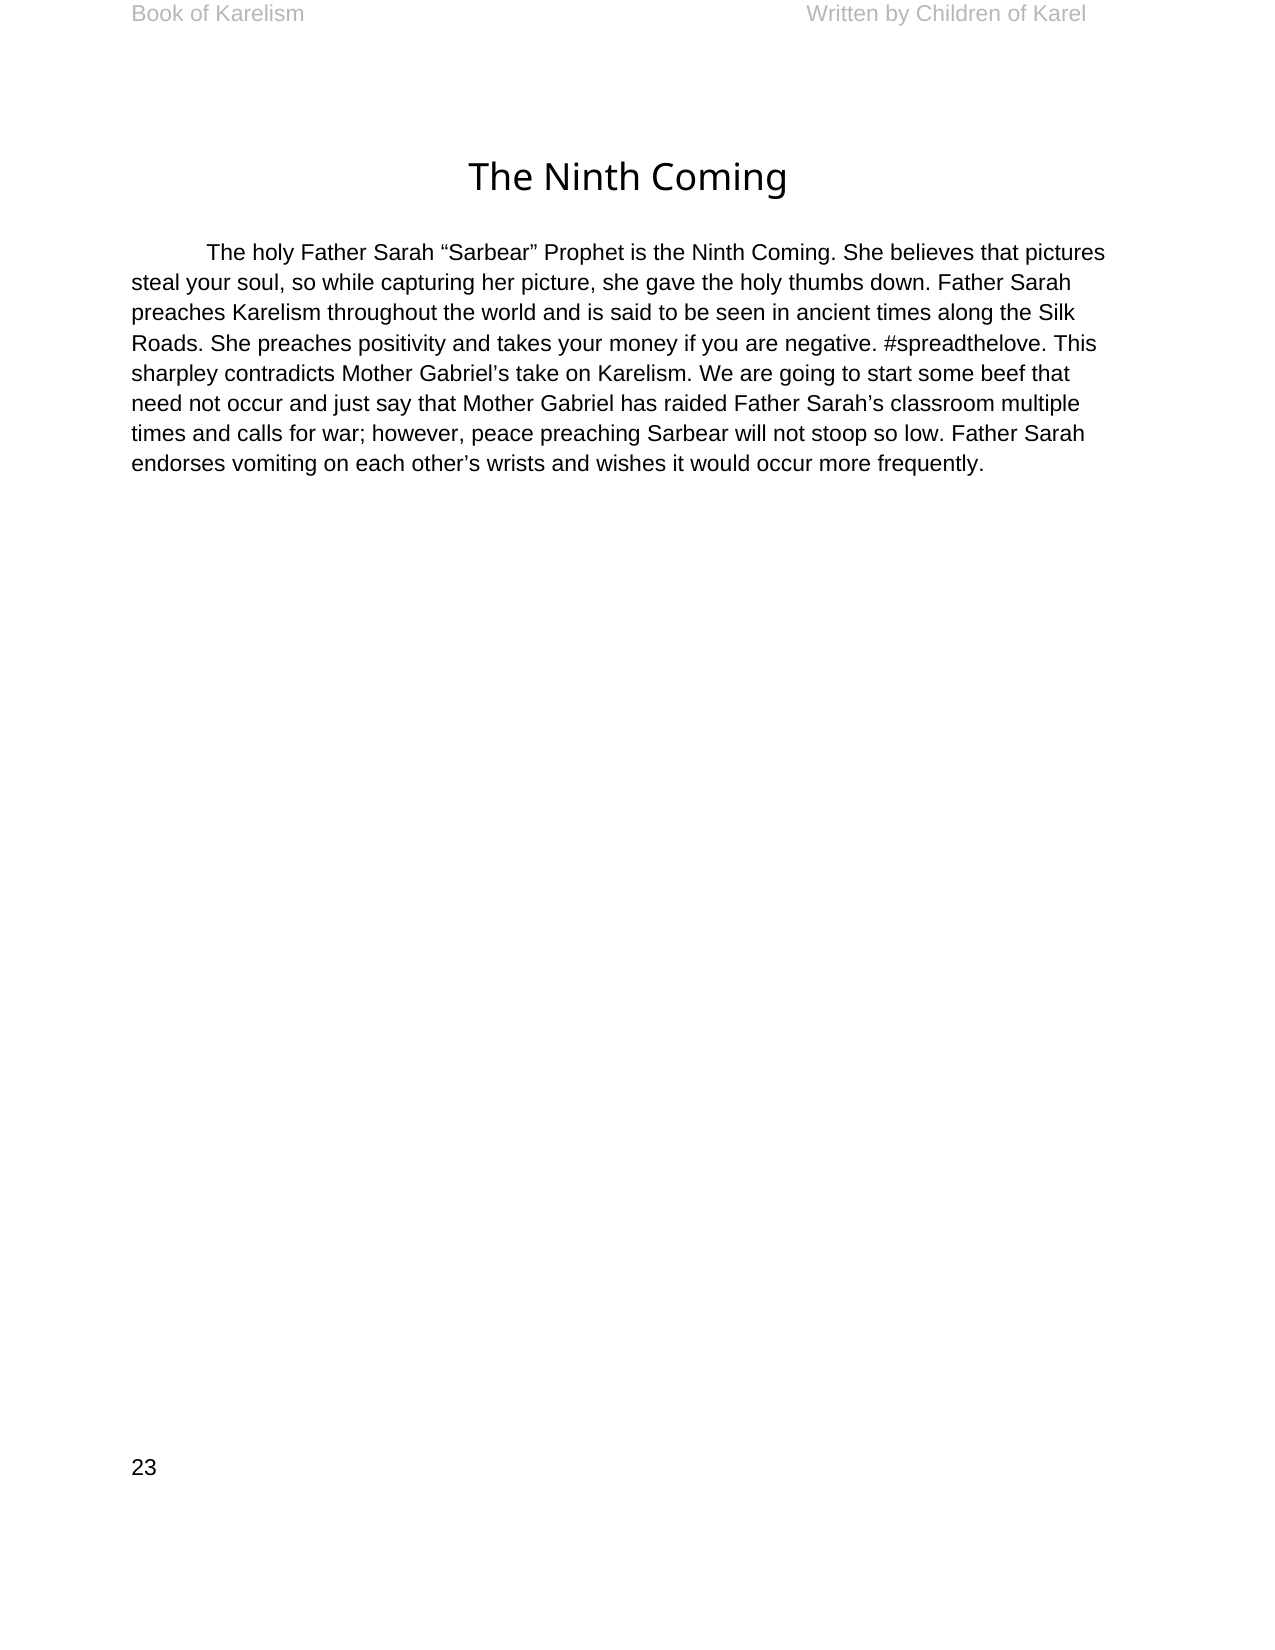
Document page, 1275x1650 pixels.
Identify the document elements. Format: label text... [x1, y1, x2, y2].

text The holy Father Sarah “Sarbear” Prophet is the Ninth Coming. She believes that pictures steal your soul, so while capturing her picture, she gave the holy thumbs down. Father Sarah preaches Karelism throughout the world and is said to be seen in ancient times along the Silk Roads. She preaches positivity and takes your money if you are negative. #spreadthelove. This sharpley contradicts Mother Gabriel’s take on Karelism. We are going to start some beef that need not occur and just say that Mother Gabriel has raided Father Sarah’s classroom multiple times and calls for war; however, peace preaching Sarbear will not stoop so low. Father Sarah endorses vomiting on each other’s wrists and wishes it would occur more frequently. [131, 239, 1125, 477]
text The Ninth Coming [131, 150, 1125, 201]
